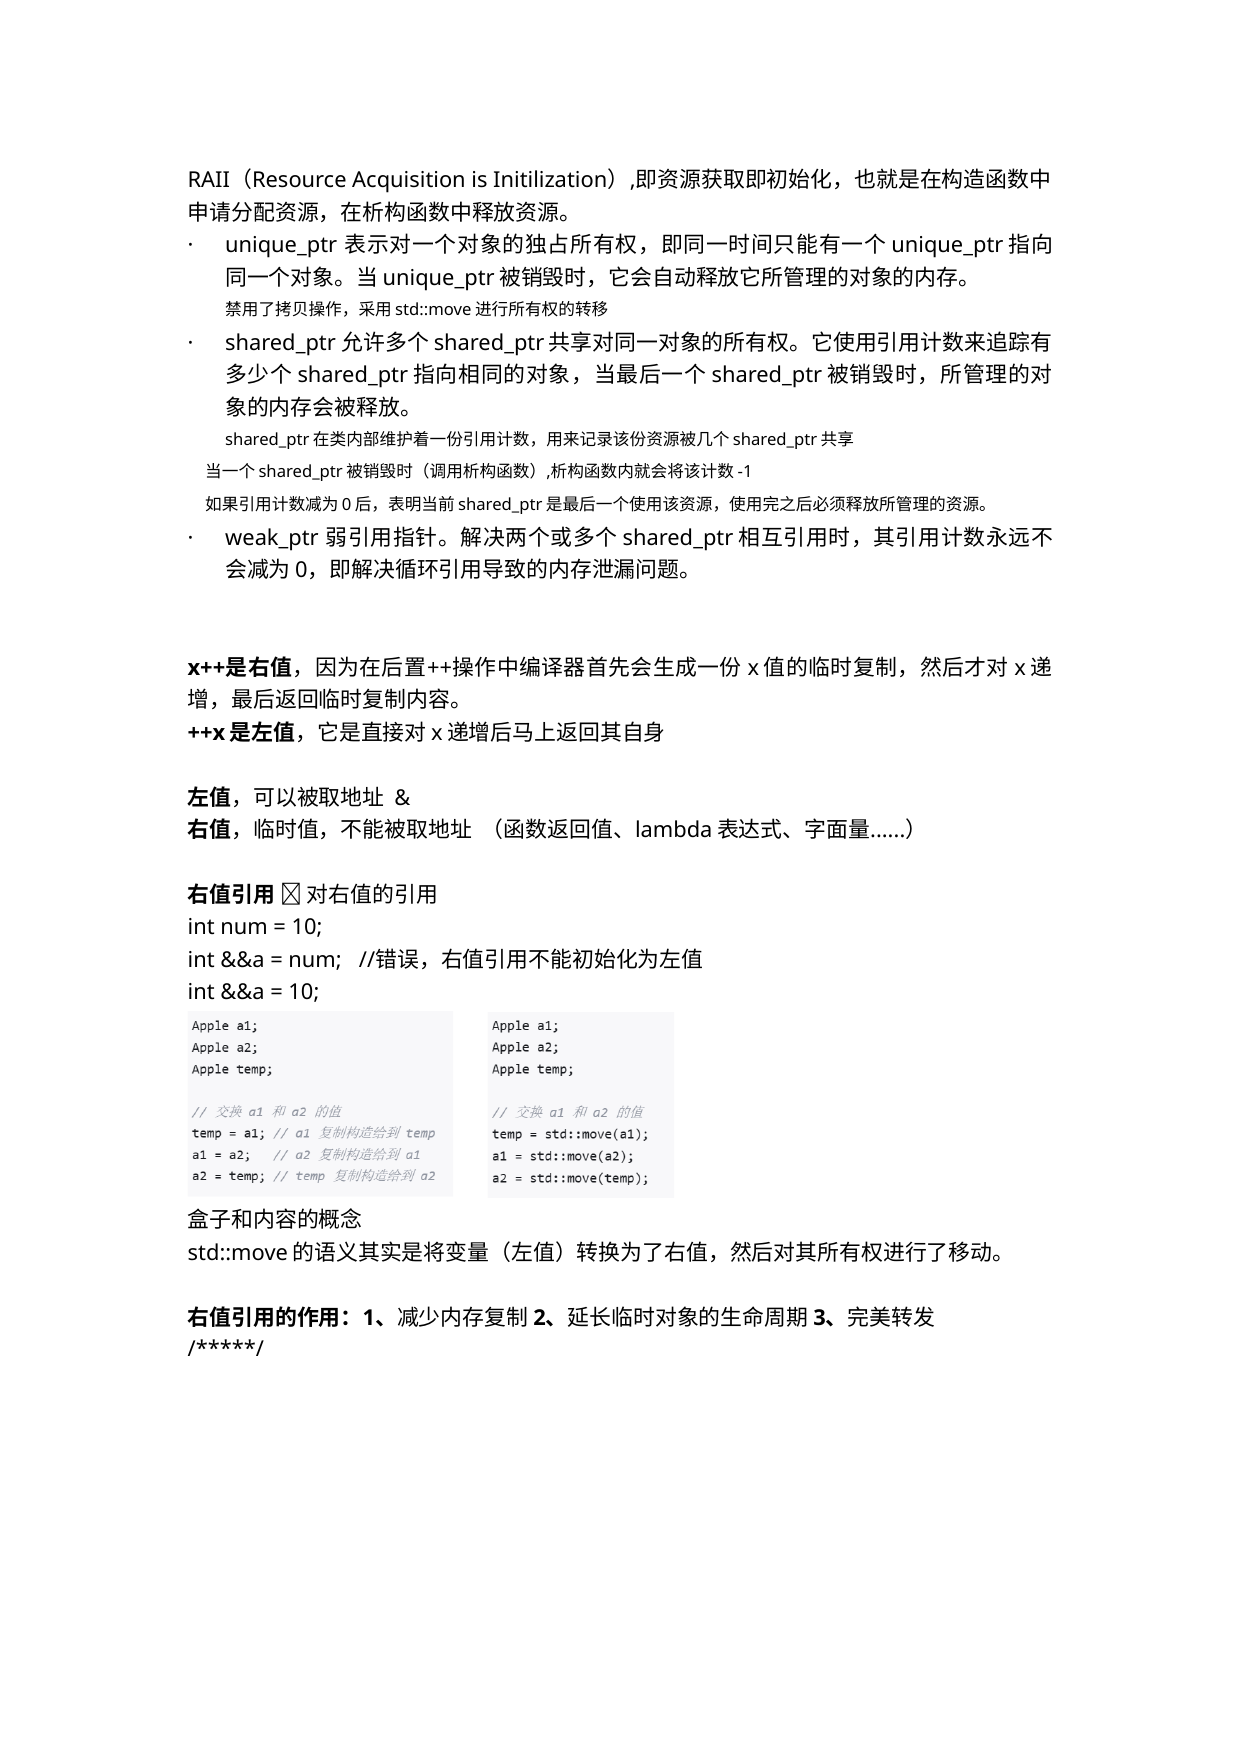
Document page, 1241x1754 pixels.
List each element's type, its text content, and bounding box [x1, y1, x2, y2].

text 右值，临时值，不能被取地址 （函数返回值、lambda表达式、字面量......） [187, 812, 1053, 844]
picture [487, 1012, 675, 1198]
picture [187, 1011, 454, 1198]
text 禁用了拷贝操作，采用std::move进行所有权的转移 [225, 292, 1053, 324]
text ++x是左值，它是直接对x递增后马上返回其自身 [187, 714, 1053, 747]
list shared_ptr 允许多个shared_ptr共享对同一对象的所有权。它使用引用计数来追踪有多少个shared_ptr指向相同的对象，当最后一个shared_ptr被销毁时，所管理的对象的内存会被释放。 [187, 324, 1053, 422]
list unique_ptr 表示对一个对象的独占所有权，即同一时间只能有一个unique_ptr指向同一个对象。当unique_ptr被销毁时，它会自动释放它所管理的对象的内存。 [187, 227, 1053, 292]
text /*****/ [187, 1332, 1053, 1364]
text int num = 10; [187, 909, 1053, 942]
text std::move的语义其实是将变量（左值）转换为了右值，然后对其所有权进行了移动。 [187, 1234, 1053, 1267]
text 右值引用 对右值的引用 [187, 877, 1053, 909]
text 盒子和内容的概念 [187, 1202, 1053, 1234]
text RAII（Resource Acquisition is Initilization）,即资源获取即初始化，也就是在构造函数中申请分配资源，在析构函数中释放资源。 [187, 162, 1053, 227]
text 右值引用的作用：1、减少内存复制 2、延长临时对象的生命周期 3、完美转发 [187, 1299, 1053, 1332]
text 当一个shared_ptr被销毁时（调用析构函数）,析构函数内就会将该计数 -1 [187, 454, 1053, 487]
text x++是右值，因为在后置++操作中编译器首先会生成一份x值的临时复制，然后才对x递增，最后返回临时复制内容。 [187, 649, 1053, 714]
text int &&a = 10; [187, 974, 1053, 1007]
text 如果引用计数减为0后，表明当前shared_ptr是最后一个使用该资源，使用完之后必须释放所管理的资源。 [187, 487, 1053, 519]
text int &&a = num; //错误，右值引用不能初始化为左值 [187, 942, 1053, 974]
list weak_ptr 弱引用指针。解决两个或多个shared_ptr相互引用时，其引用计数永远不会减为0，即解决循环引用导致的内存泄漏问题。 [187, 519, 1053, 584]
text 左值，可以被取地址 & [187, 779, 1053, 812]
text shared_ptr在类内部维护着一份引用计数，用来记录该份资源被几个shared_ptr共享 [225, 422, 1053, 454]
